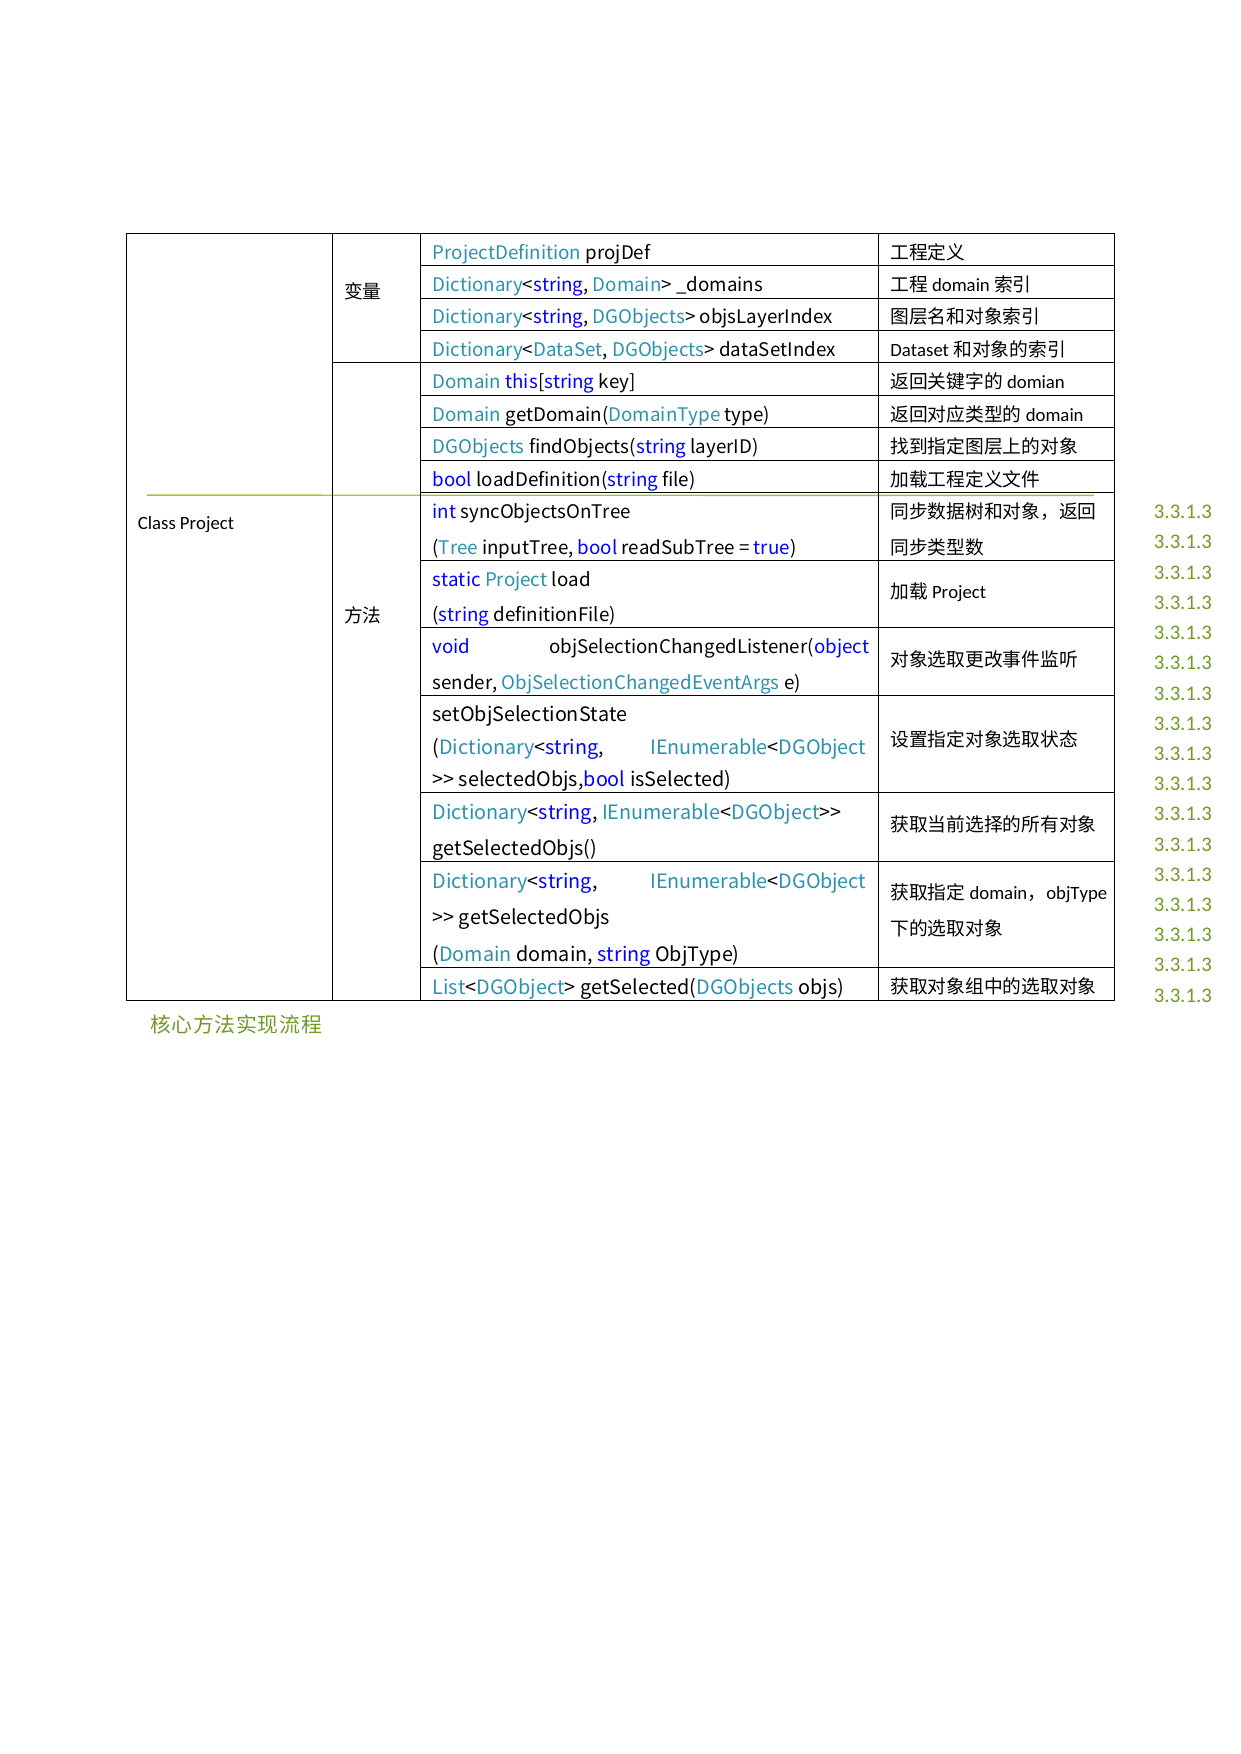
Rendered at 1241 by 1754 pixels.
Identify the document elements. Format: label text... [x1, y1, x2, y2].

table_cell 找到指定图层上的对象 [879, 428, 1114, 460]
list 核心方法实现流程 [150, 494, 1192, 1038]
table_cell 方法 [333, 363, 420, 1000]
table_cell Dictionary<string, DGObjects> objsLayerIndex [421, 299, 878, 330]
table_cell setObjSelectionState (Dictionary<string, IEnumerable<DGObject>> selectedObjs,bool isSelected) [421, 696, 878, 792]
table_header ProjectDefinition projDef [421, 234, 878, 265]
table_header 工程定义 [879, 234, 1114, 265]
table_cell 图层名和对象索引 [879, 299, 1114, 330]
table_cell 同步数据树和对象，返回 同步类型数 [879, 493, 1114, 560]
table_cell Domain this[string key] [421, 363, 878, 395]
table_cell 获取对象组中的选取对象 [879, 968, 1114, 1000]
table_cell 获取指定 domain，objType 下的选取对象 [879, 862, 1114, 967]
table_cell Dictionary<string, IEnumerable<DGObject>> getSelectedObjs (Domain domain, string ObjType) [421, 862, 878, 967]
table_cell Dictionary<DataSet, DGObjects> dataSetIndex [421, 331, 878, 362]
table_cell 加载工程定义文件 [879, 461, 1114, 492]
table_cell Dataset 和对象的索引 [879, 331, 1114, 362]
table_cell DGObjects findObjects(string layerID) [421, 428, 878, 460]
table_cell 对象选取更改事件监听 [879, 628, 1114, 695]
table_header Class Project [127, 234, 332, 1000]
table_cell 加载 Project [879, 561, 1114, 627]
table_cell bool loadDefinition(string file) [421, 461, 878, 492]
table_cell 返回关键字的 domian [879, 363, 1114, 395]
table_cell 返回对应类型的 domain [879, 396, 1114, 427]
table_cell Dictionary<string, IEnumerable<DGObject>> getSelectedObjs() [421, 793, 878, 861]
table_cell void objSelectionChangedListener(object sender, ObjSelectionChangedEventArgs e) [421, 628, 878, 695]
table_header 变量 [333, 234, 420, 362]
table_cell static Project load (string definitionFile) [421, 561, 878, 627]
table_cell 设置指定对象选取状态 [879, 696, 1114, 792]
table_cell int syncObjectsOnTree (Tree inputTree, bool readSubTree = true) [421, 493, 878, 560]
table_cell Domain getDomain(DomainType type) [421, 396, 878, 427]
table_cell Dictionary<string, Domain> _domains [421, 266, 878, 297]
table_cell 工程 domain 索引 [879, 266, 1114, 297]
table_cell List<DGObject> getSelected(DGObjects objs) [421, 968, 878, 1000]
table_cell 获取当前选择的所有对象 [879, 793, 1114, 861]
